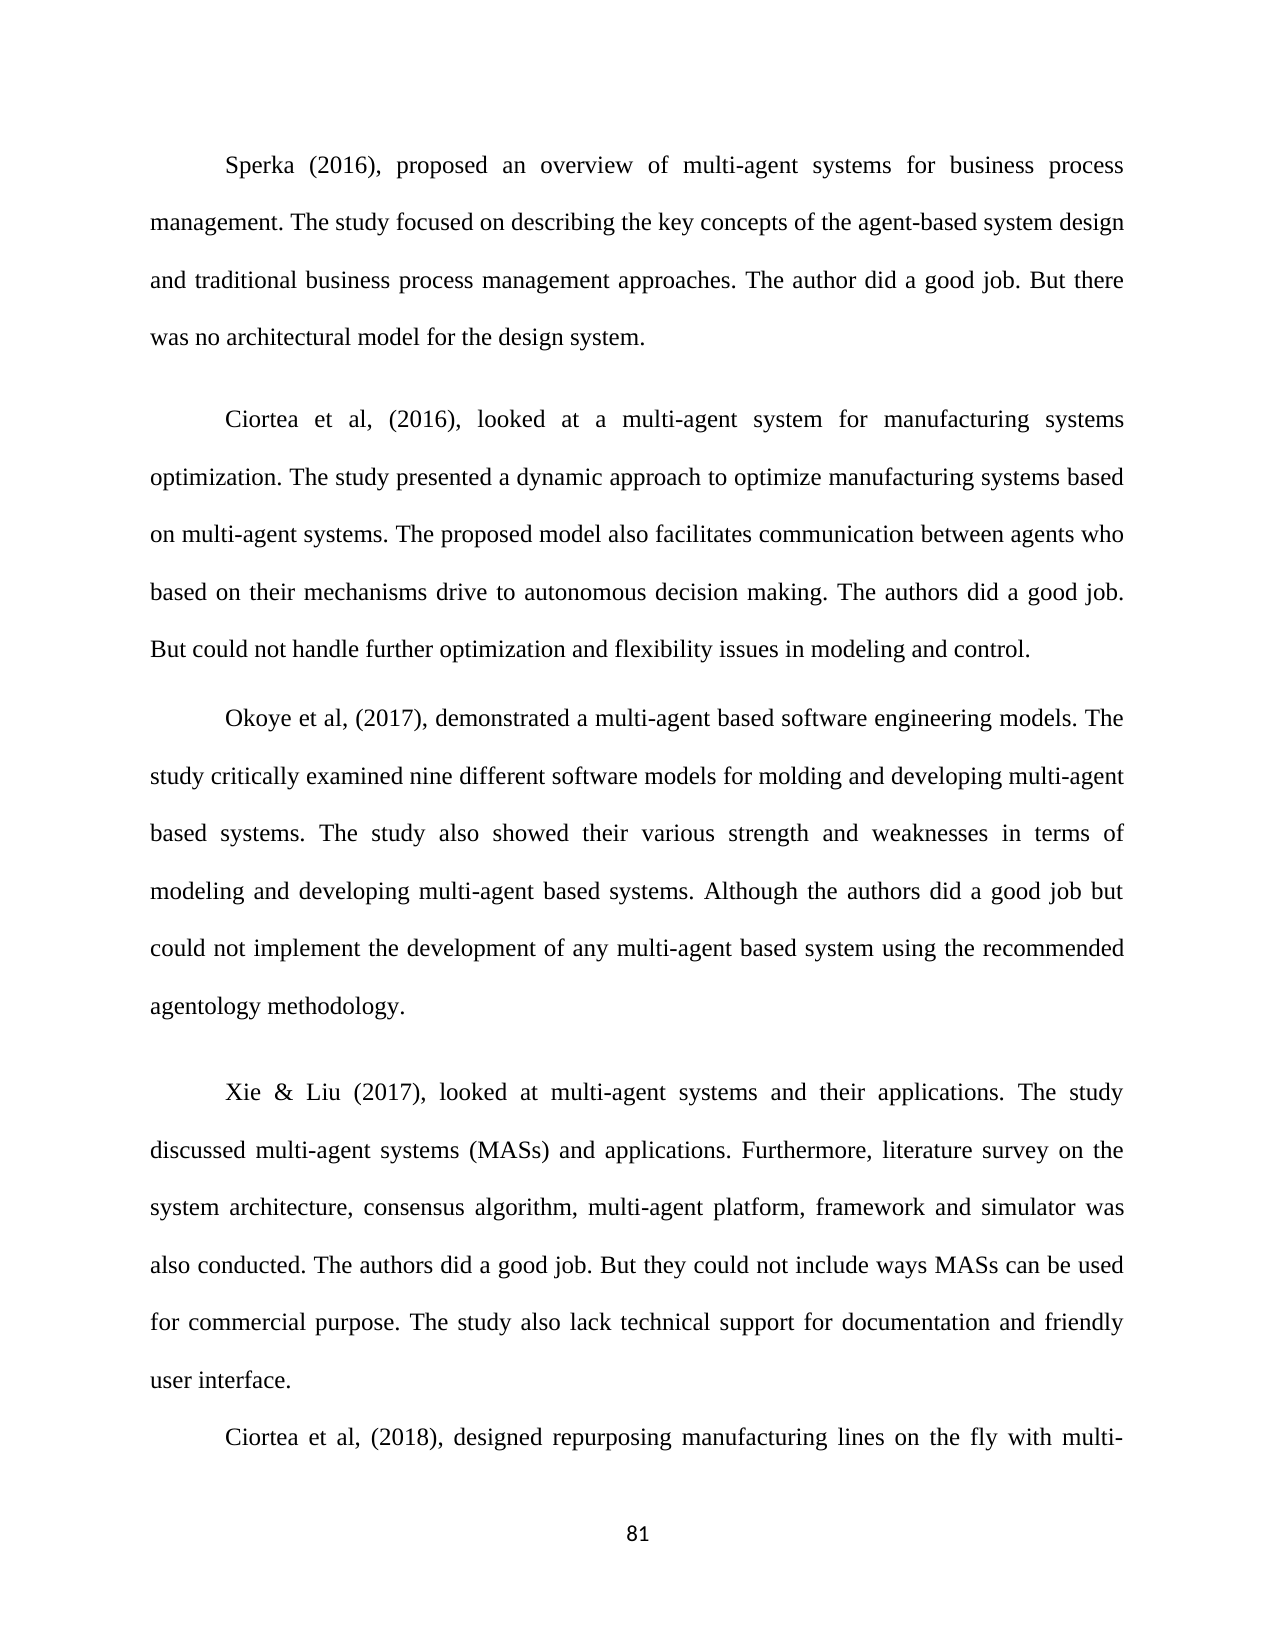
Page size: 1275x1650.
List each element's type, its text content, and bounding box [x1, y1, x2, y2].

text Okoye et al, (2017), demonstrated a multi-agent based software engineering models. The study critically examined nine different software models for molding and developing multi-agent based systems. The study also showed their various strength and weaknesses in terms of modeling and developing multi-agent based systems. Although the authors did a good job but could not implement the development of any multi-agent based system using the recommended agentology methodology. [150, 703, 1125, 1020]
text Ciortea et al, (2016), looked at a multi-agent system for manufacturing systems optimization. The study presented a dynamic approach to optimize manufacturing systems based on multi-agent systems. The proposed model also facilitates communication between agents who based on their mechanisms drive to autonomous decision making. The authors did a good job. But could not handle further optimization and flexibility issues in modeling and control. [150, 404, 1125, 663]
text Xie & Liu (2017), looked at multi-agent systems and their applications. The study discussed multi-agent systems (MASs) and applications. Furthermore, literature survey on the system architecture, consensus algorithm, multi-agent platform, framework and simulator was also conducted. The authors did a good job. But they could not include ways MASs can be used for commercial purpose. The study also lack technical support for documentation and friendly user interface. [150, 1077, 1125, 1393]
text Sperka (2016), proposed an overview of multi-agent systems for business process management. The study focused on describing the key concepts of the agent-based system design and traditional business process management approaches. The author did a good job. But there was no architectural model for the design system. [150, 150, 1125, 351]
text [150, 1422, 1125, 1451]
